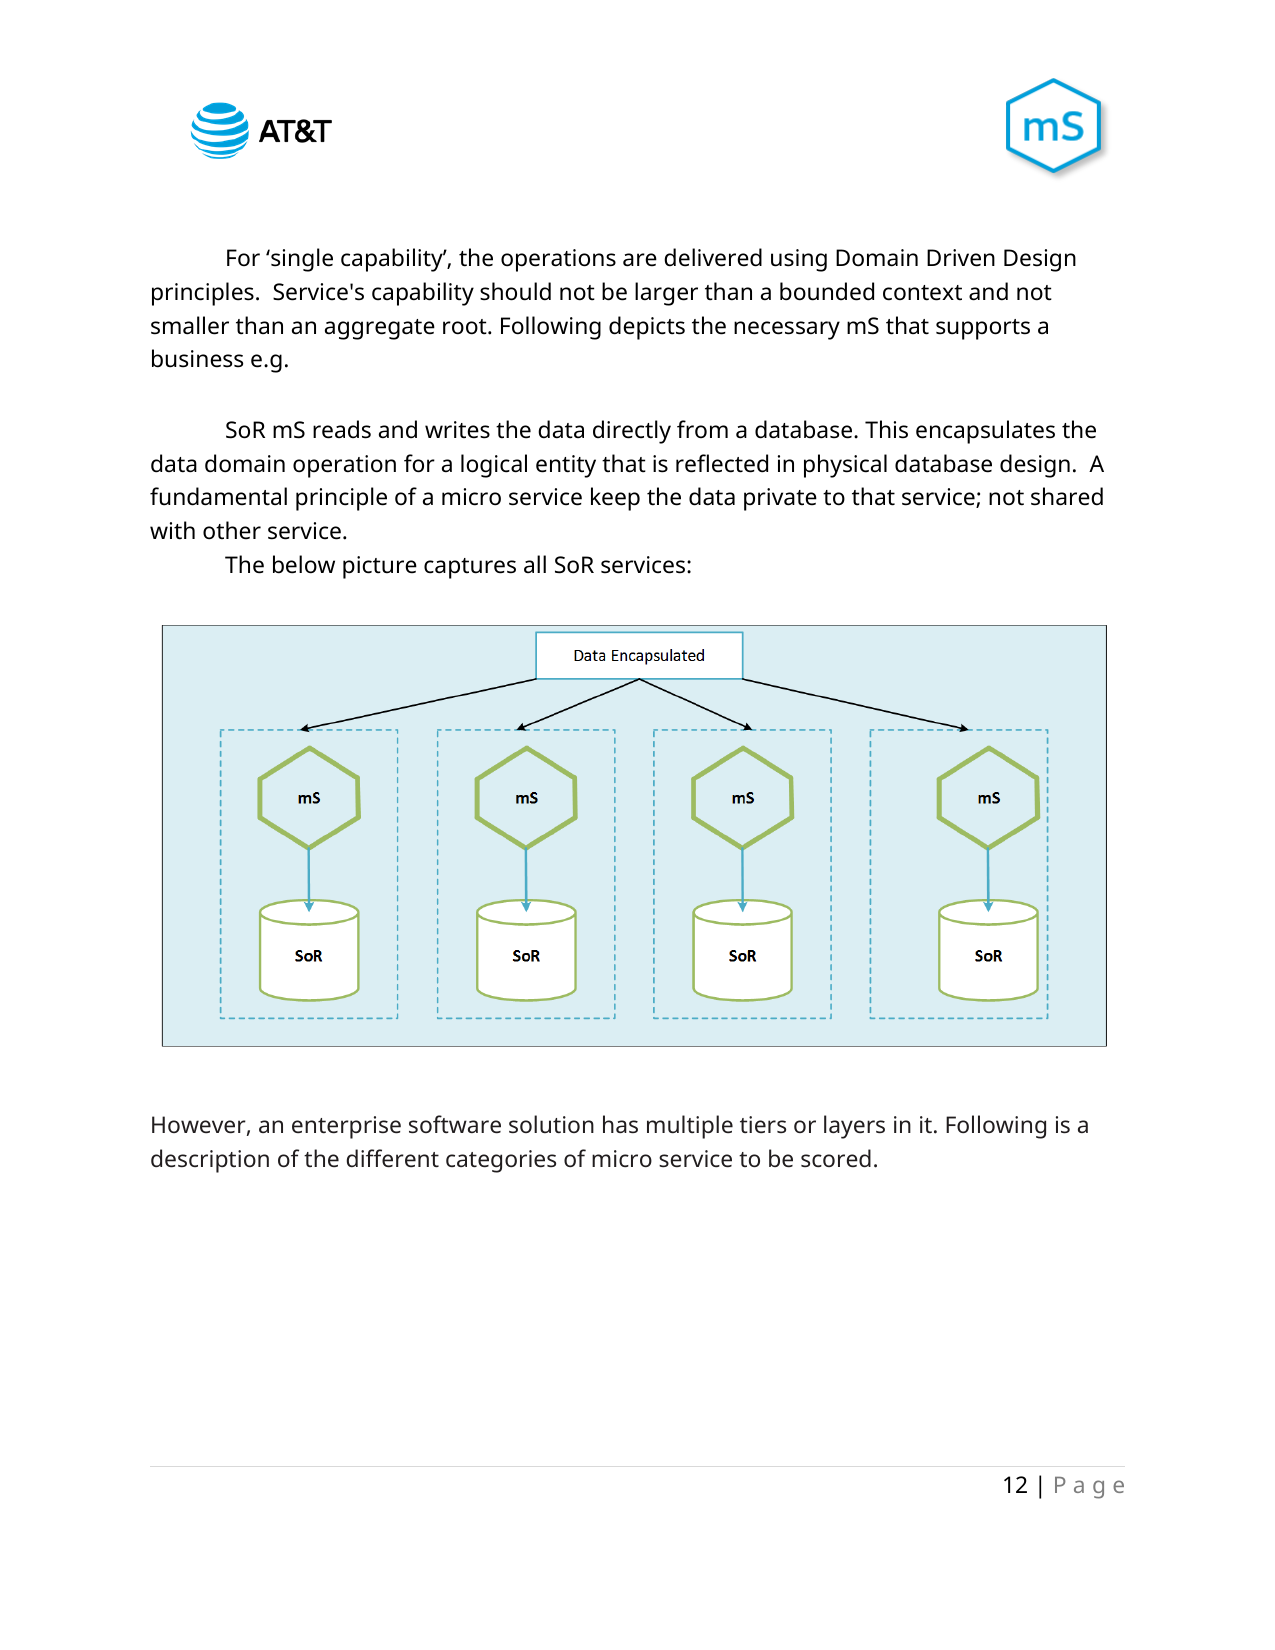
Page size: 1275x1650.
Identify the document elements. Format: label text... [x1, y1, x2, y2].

picture [161, 75, 360, 187]
picture [150, 612, 1123, 1060]
text For ‘single capability’, the operations are delivered using Domain Driven Design principles. Service's capability should not be larger than a bounded context and not smaller than an aggregate root. Following depicts the necessary mS that supports a business e.g. [150, 242, 1125, 374]
text The below picture captures all SoR services: [150, 549, 1125, 580]
picture [996, 75, 1114, 186]
text However, an enterprise software solution has multiple tiers or layers in it. Following is a description of the different categories of micro service to be scored. [150, 1109, 1125, 1174]
text SoR mS reads and writes the data directly from a database. This encapsulates the data domain operation for a logical entity that is reflected in physical database design. A fundamental principle of a micro service keep the data private to that service; not shared with other service. [150, 414, 1125, 546]
